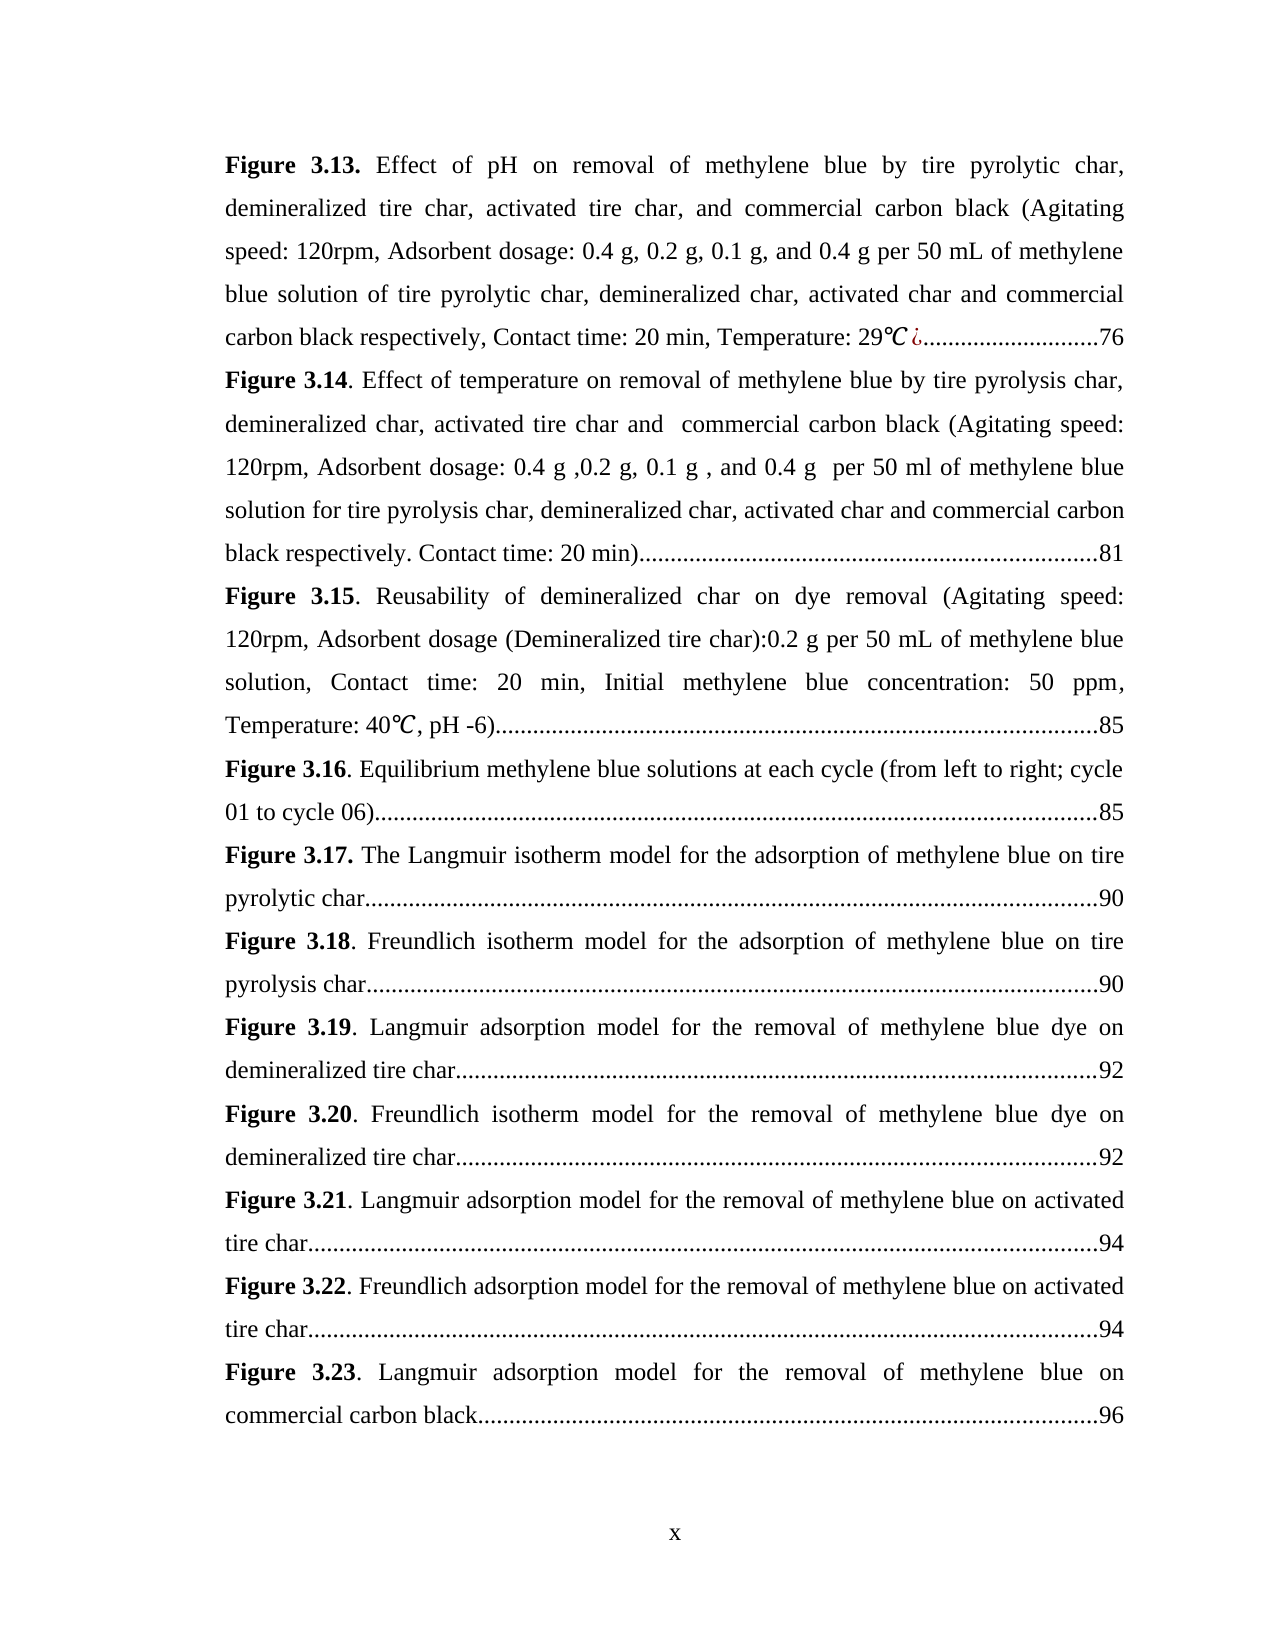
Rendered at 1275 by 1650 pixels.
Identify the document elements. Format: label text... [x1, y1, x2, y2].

text Figure 3.19. Langmuir adsorption model for the removal of methylene blue dye on demineralized tire char 92 [225, 1012, 1125, 1084]
text Figure 3.23. Langmuir adsorption model for the removal of methylene blue on commercial carbon black. 96 [225, 1357, 1125, 1429]
text Figure 3.21. Langmuir adsorption model for the removal of methylene blue on activated tire char. 94 [225, 1185, 1125, 1257]
text Figure 3.20. Freundlich isotherm model for the removal of methylene blue dye on demineralized tire char 92 [225, 1099, 1125, 1171]
text Figure 3.16. Equilibrium methylene blue solutions at each cycle (from left to right; cycle 01 to cycle 06) 85 [225, 754, 1125, 826]
text Figure 3.13. Effect of pH on removal of methylene blue by tire pyrolytic char, demineralized tire char, activated tire char, and commercial carbon black (Agitating speed: 120rpm, Adsorbent dosage: 0.4 g, 0.2 g, 0.1 g, and 0.4 g per 50 mL of methylene blue solution of tire pyrolytic char, demineralized char, activated char and commercial carbon black respectively, Contact time: 20 min, Temperature: 29 76 [225, 150, 1125, 351]
text Figure 3.18. Freundlich isotherm model for the adsorption of methylene blue on tire pyrolysis char 90 [225, 926, 1125, 998]
text Figure 3.15. Reusability of demineralized char on dye removal (Agitating speed: 120rpm, Adsorbent dosage (Demineralized tire char):0.2 g per 50 mL of methylene blue solution, Contact time: 20 min, Initial methylene blue concentration: 50 ppm Temperature: 40, pH -6) 85 [225, 581, 1125, 739]
text Figure 3.14. Effect of temperature on removal of methylene blue by tire pyrolysis char, demineralized char, activated tire char and commercial carbon black (Agitating speed: 120rpm, Adsorbent dosage: 0.4 g ,0.2 g, 0.1 g , and 0.4 g per 50 ml of methylene blue solution for tire pyrolysis char, demineralized char, activated char and commercial carbon black respectively. Contact time: 20 min) 81 [225, 366, 1125, 567]
text Figure 3.22. Freundlich adsorption model for the removal of methylene blue on activated tire char 94 [225, 1271, 1125, 1343]
text Figure 3.17. The Langmuir isotherm model for the adsorption of methylene blue on tire pyrolytic char 90 [225, 840, 1125, 912]
